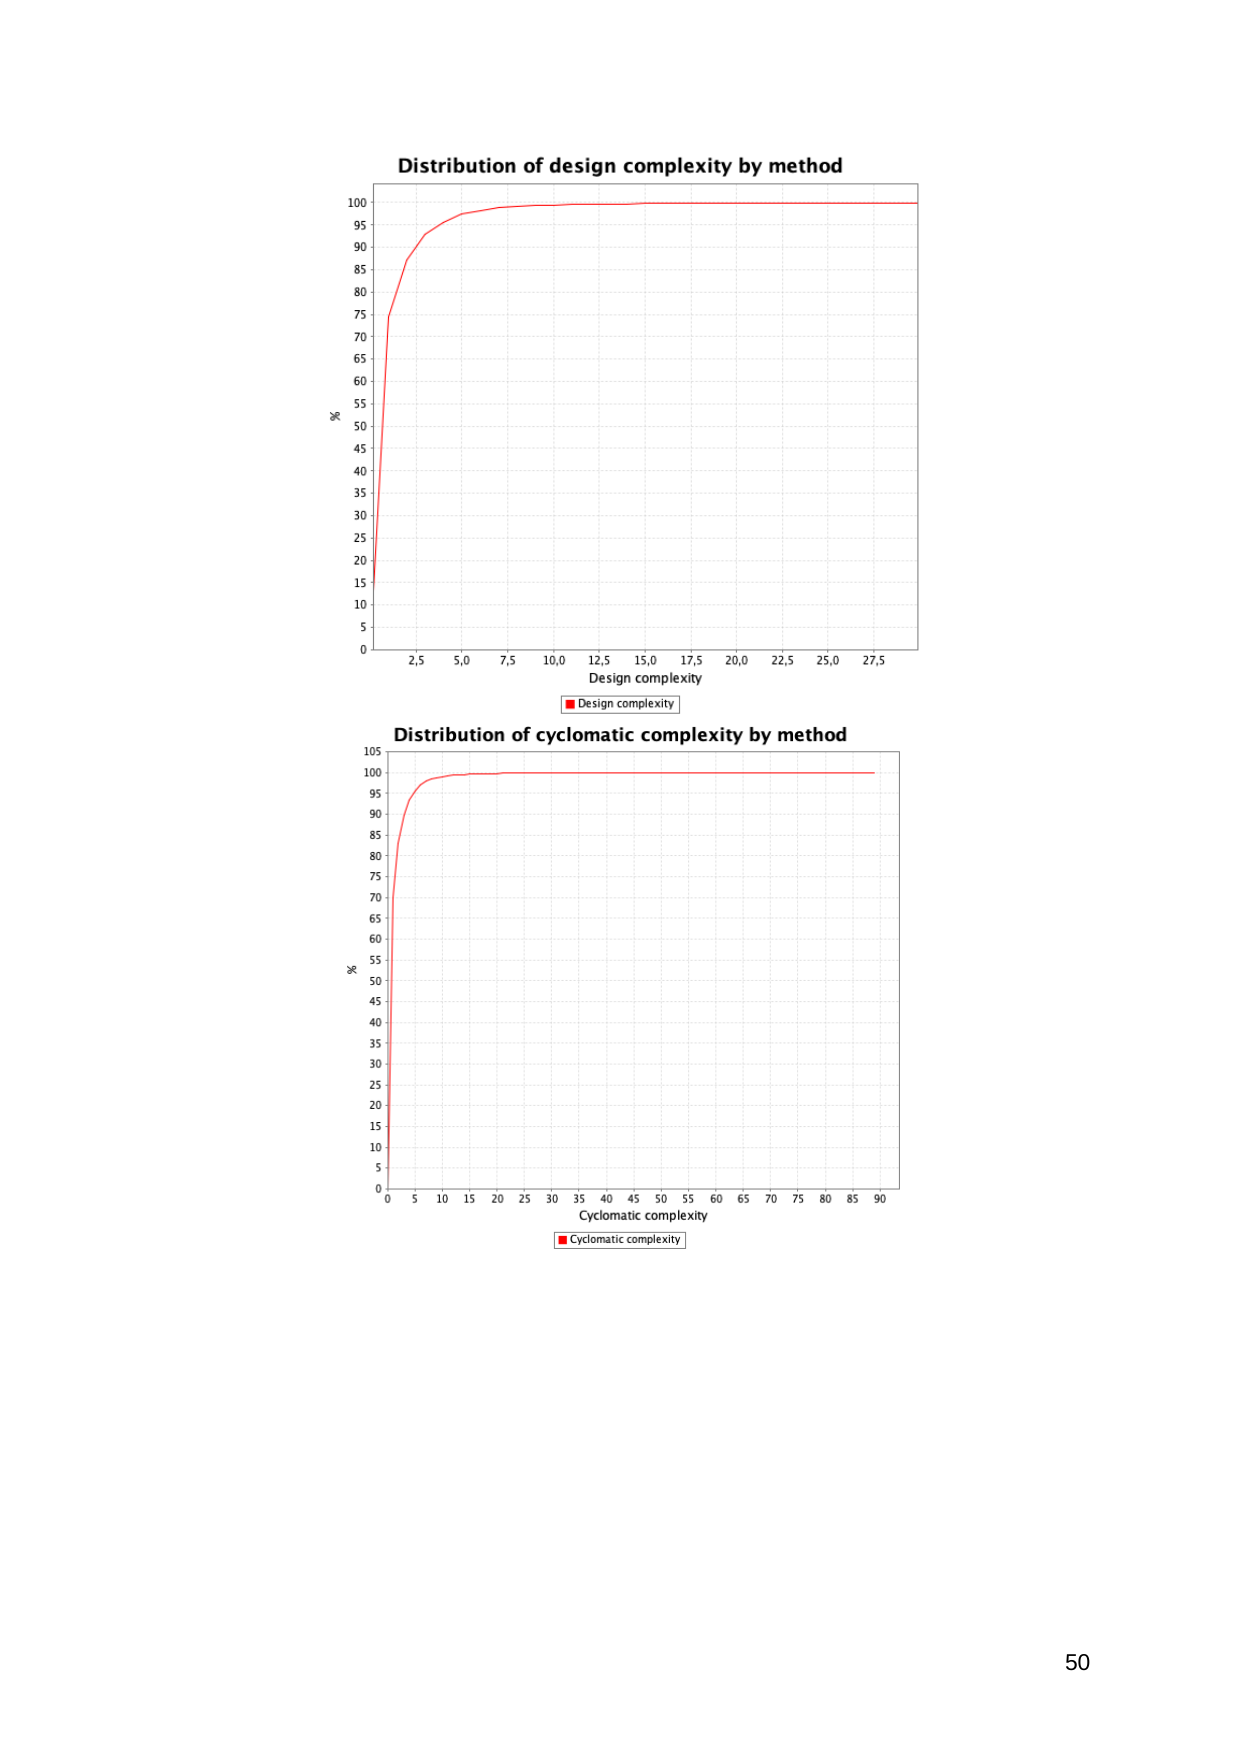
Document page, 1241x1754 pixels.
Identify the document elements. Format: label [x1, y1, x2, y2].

picture [333, 719, 907, 1251]
picture [315, 150, 925, 716]
